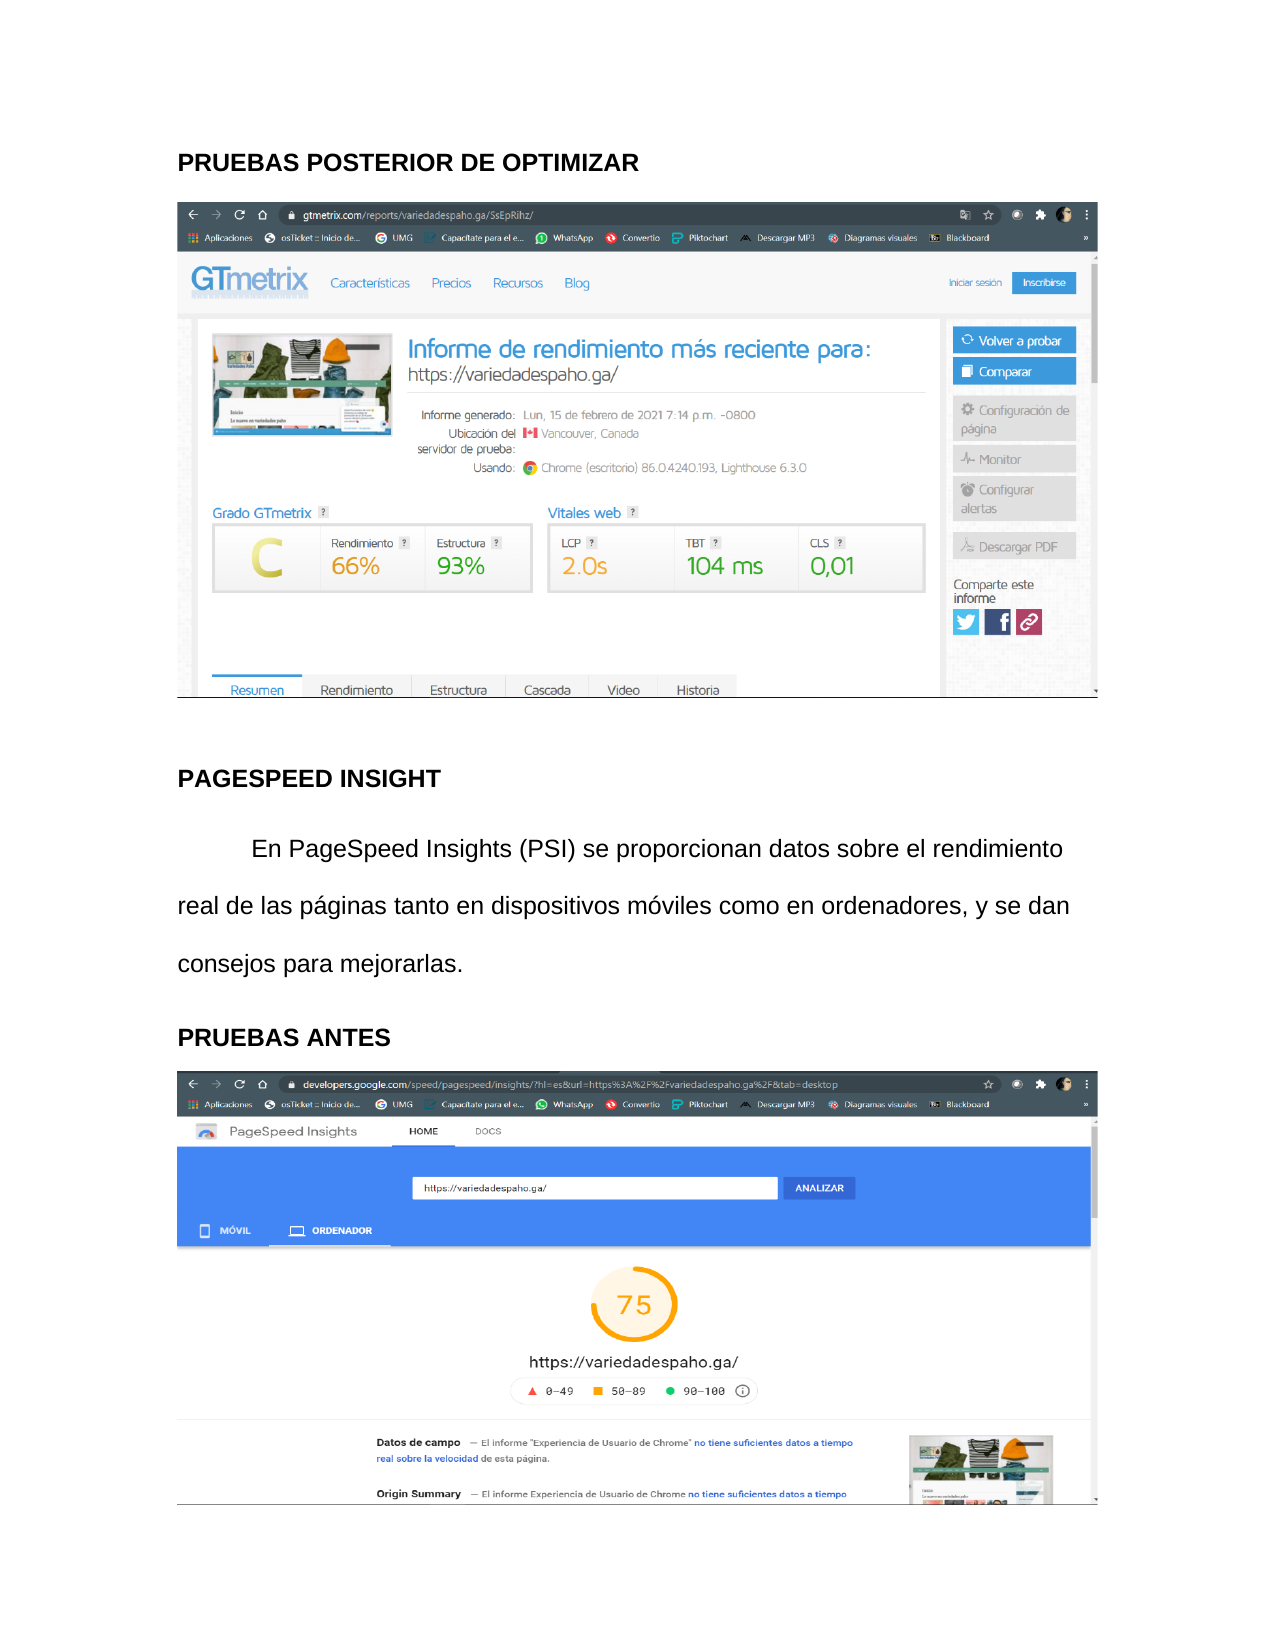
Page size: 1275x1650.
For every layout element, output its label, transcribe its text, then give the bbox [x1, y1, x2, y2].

subtitle PRUEBAS POSTERIOR DE OPTIMIZAR [177, 148, 1098, 176]
picture [177, 202, 1098, 698]
subtitle PRUEBAS ANTES [177, 1023, 1098, 1052]
subtitle PAGESPEED INSIGHT [177, 764, 1098, 792]
picture [177, 1071, 1098, 1505]
text En PageSpeed Insights (PSI) se proporcionan datos sobre el rendimiento real de las páginas tanto en dispositivos móviles como en ordenadores, y se dan consejos para mejorarlas. [177, 834, 1098, 977]
